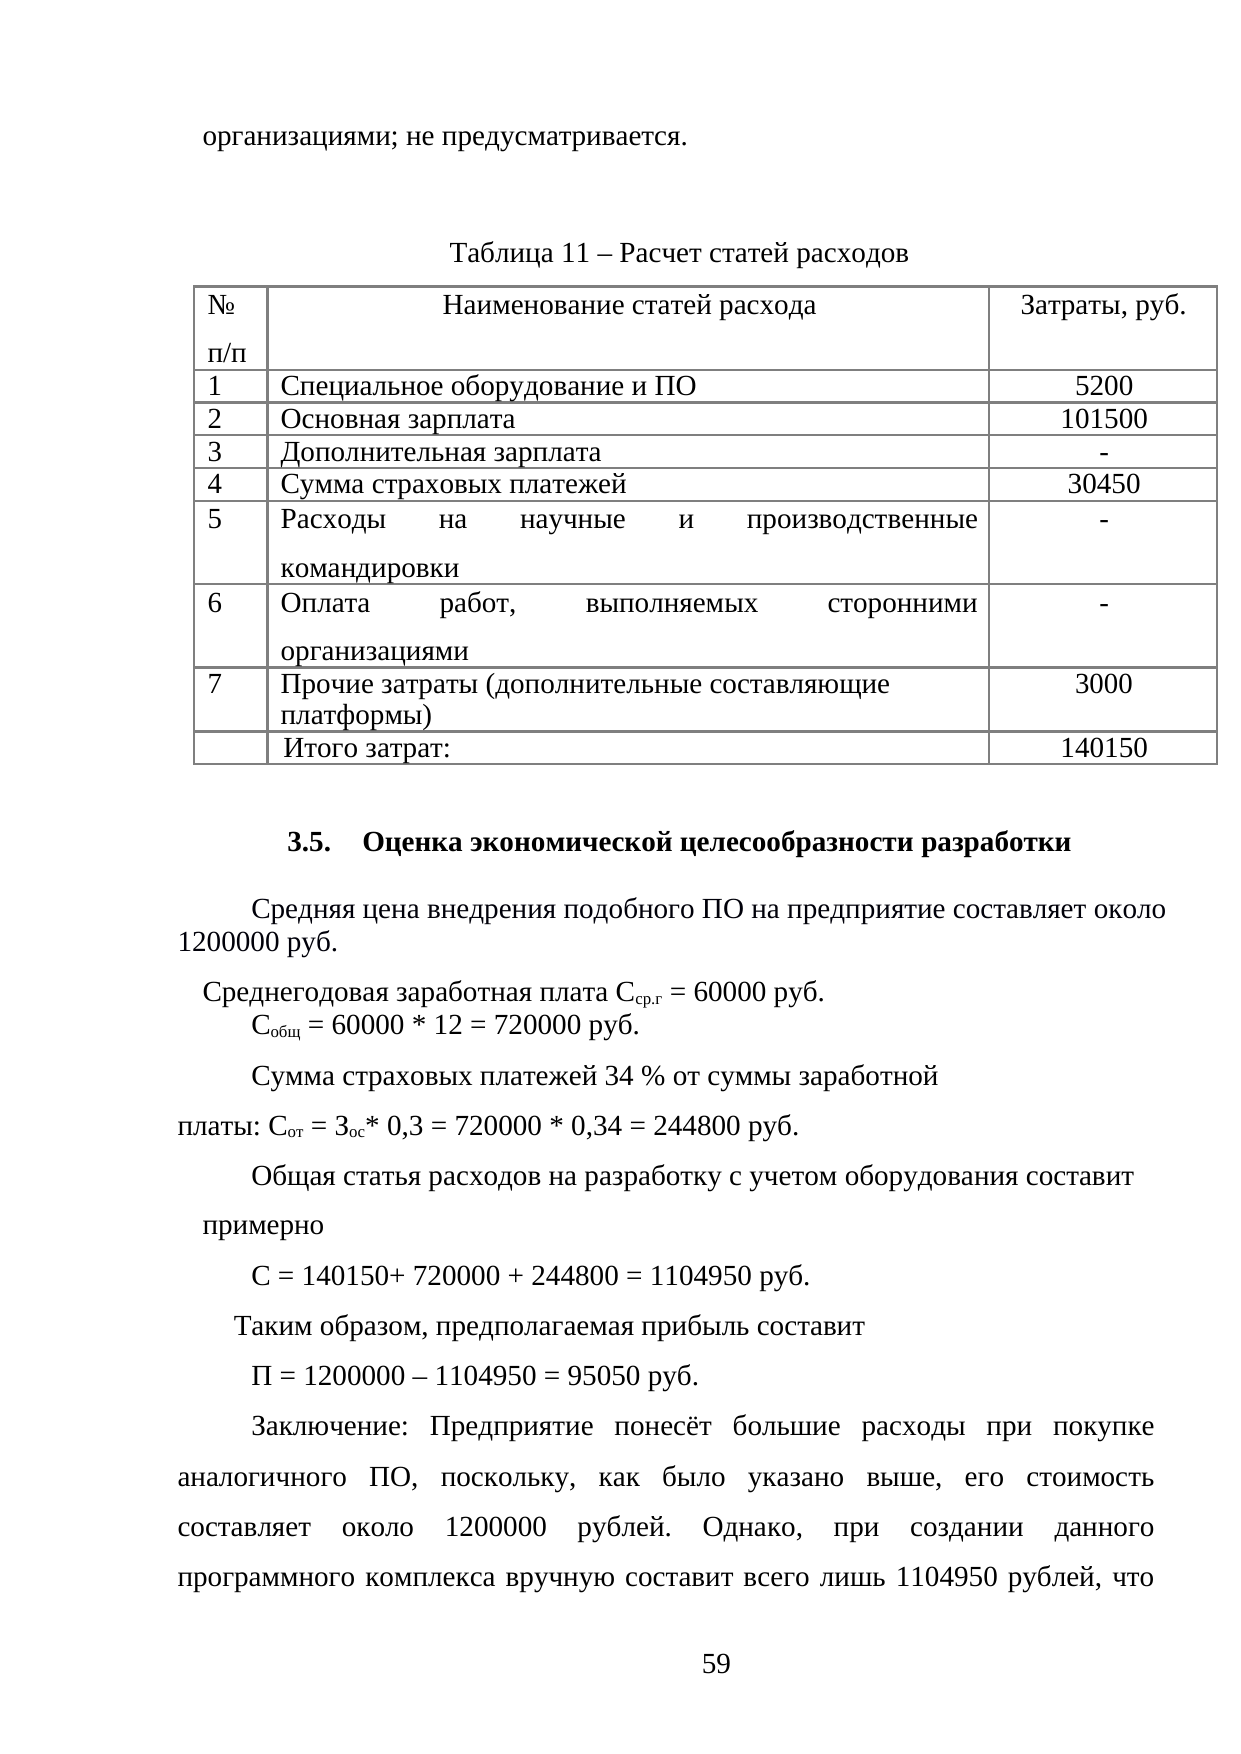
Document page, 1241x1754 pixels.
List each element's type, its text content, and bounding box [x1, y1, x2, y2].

table_cell 7 [195, 669, 266, 730]
text С = 140150+ 720000 + 244800 = 1104950 руб. [177, 1258, 1181, 1291]
table_cell - [990, 436, 1216, 467]
table_cell Прочие затраты (дополнительные составляющие платформы) [269, 669, 988, 730]
table_cell 140150 [990, 733, 1216, 763]
table_cell Основная зарплата [269, 404, 988, 434]
table_cell 3000 [990, 669, 1216, 730]
table_cell 101500 [990, 404, 1216, 434]
table_cell Сумма страховых платежей [269, 469, 988, 500]
table_cell Оплата работ, выполняемых сторонними организациями [269, 585, 988, 666]
table_cell Дополнительная зарплата [269, 436, 988, 467]
table_cell - [990, 585, 1216, 666]
subtitle Оценка экономической целесообразности разработки [177, 824, 1181, 857]
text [202, 118, 1155, 152]
table_cell 1 [195, 371, 266, 401]
table_header Затраты, руб. [990, 288, 1216, 368]
table_cell 5 [195, 502, 266, 583]
text Сумма страховых платежей 34 % от суммы заработной платы: Сот = Зос* 0,3 = 720000 * 0,34 = 244800 руб. [177, 1058, 1024, 1141]
table_header Наименование статей расхода [269, 288, 988, 368]
table_cell 5200 [990, 371, 1216, 401]
text Собщ = 60000 * 12 = 720000 руб. [177, 1008, 1181, 1041]
text Таким образом, предполагаемая прибыль составит [177, 1308, 921, 1341]
text П = 1200000 – 1104950 = 95050 руб. [177, 1358, 1042, 1392]
table_cell - [990, 502, 1216, 583]
table_cell Итого затрат: [269, 733, 988, 763]
text Общая статья расходов на разработку с учетом оборудования составит примерно [202, 1158, 1181, 1241]
text Средняя цена внедрения подобного ПО на предприятие составляет около 1200000 руб. [177, 891, 1181, 958]
table_cell 4 [195, 469, 266, 500]
table_cell Специальное оборудование и ПО [269, 371, 988, 401]
table_cell 30450 [990, 469, 1216, 500]
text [177, 1408, 1155, 1593]
table_cell Расходы на научные и производственные командировки [269, 502, 988, 583]
table_cell [195, 733, 266, 763]
table_cell 2 [195, 404, 266, 434]
table_cell 3 [195, 436, 266, 467]
table_header № п/п [195, 288, 266, 368]
text Среднегодовая заработная плата Сср.г = 60000 руб. [202, 974, 1181, 1008]
table_cell 6 [195, 585, 266, 666]
text Таблица 11 – Расчет статей расходов [177, 235, 1181, 269]
